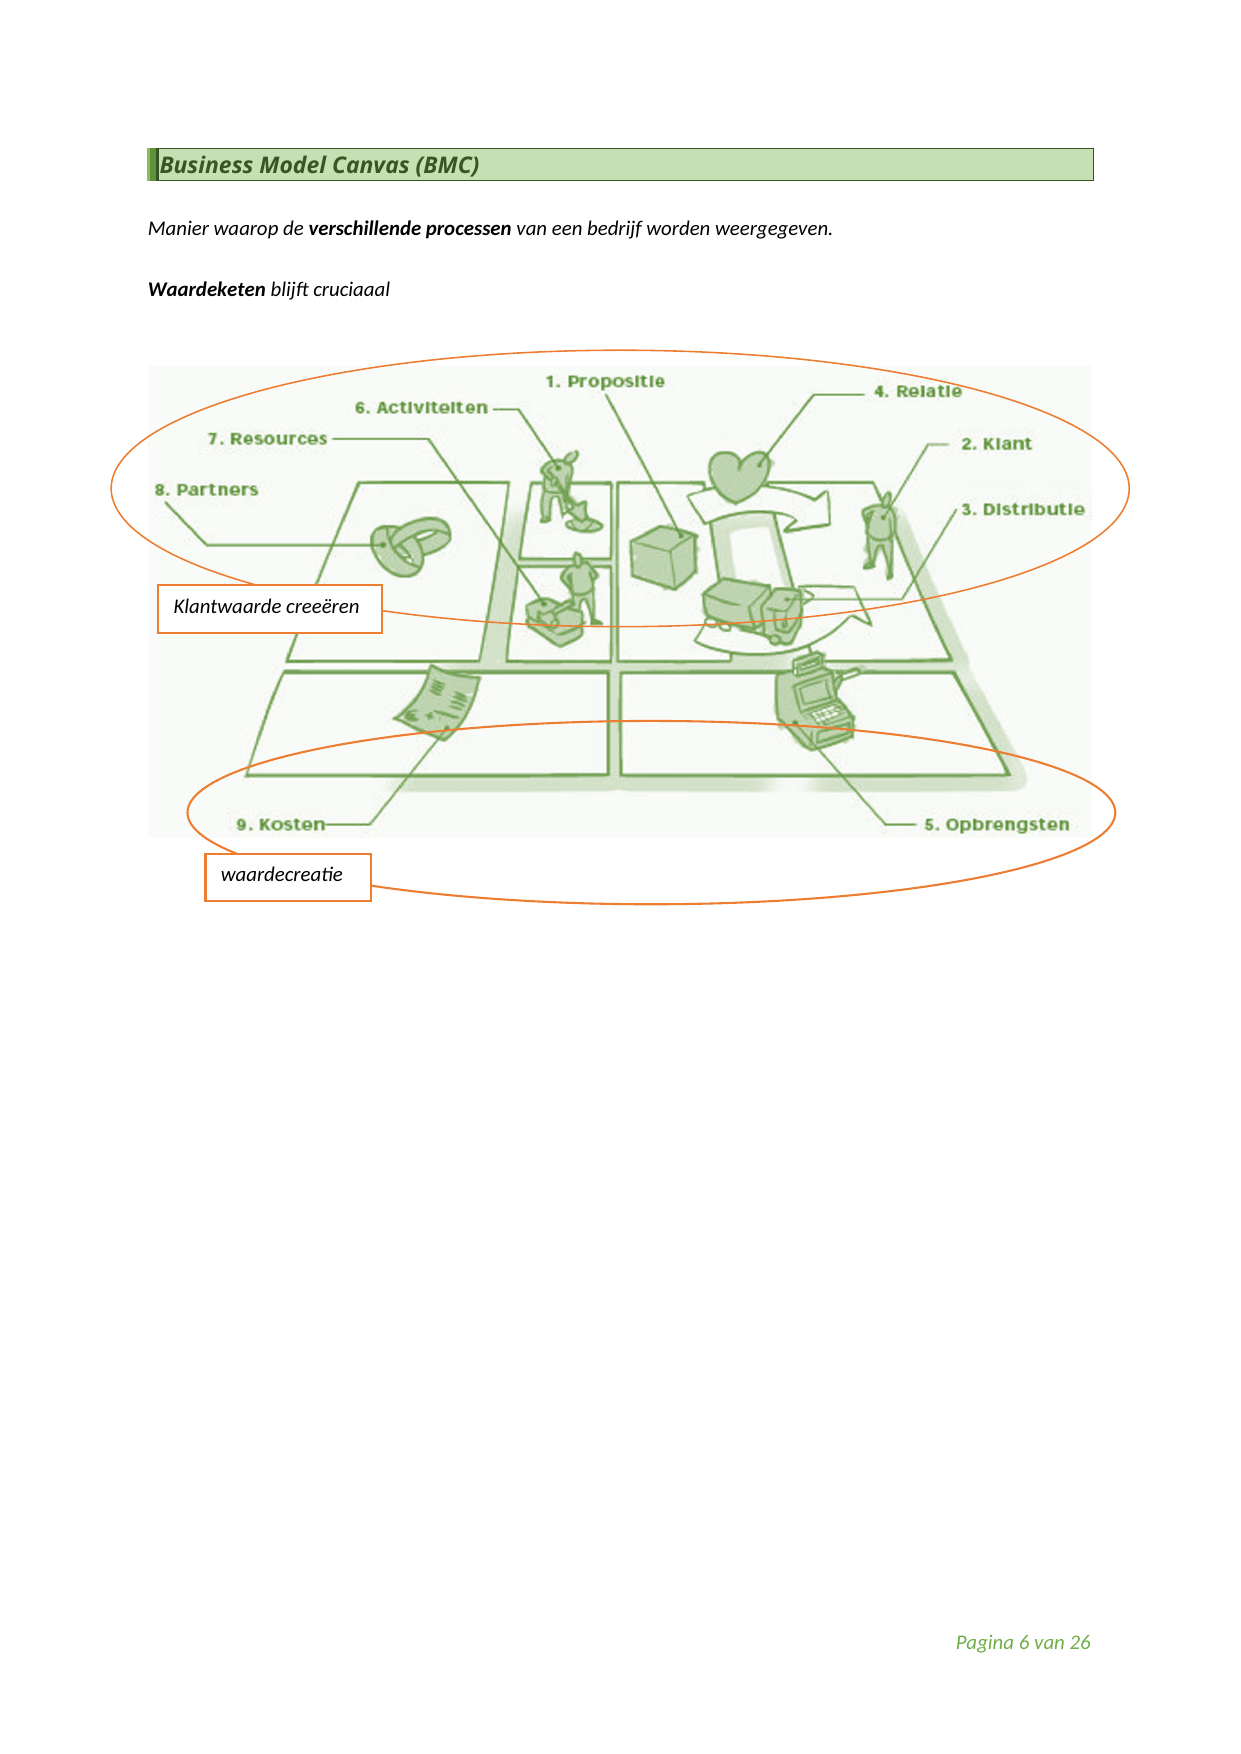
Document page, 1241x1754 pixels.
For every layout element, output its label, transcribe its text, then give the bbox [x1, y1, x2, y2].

text Manier waarop de verschillende processen van een bedrijf worden weergegeven. [148, 215, 1093, 241]
text Waardeketen blijft cruciaaal [148, 276, 1093, 301]
subtitle Business Model Canvas (BMC) [159, 149, 1093, 180]
